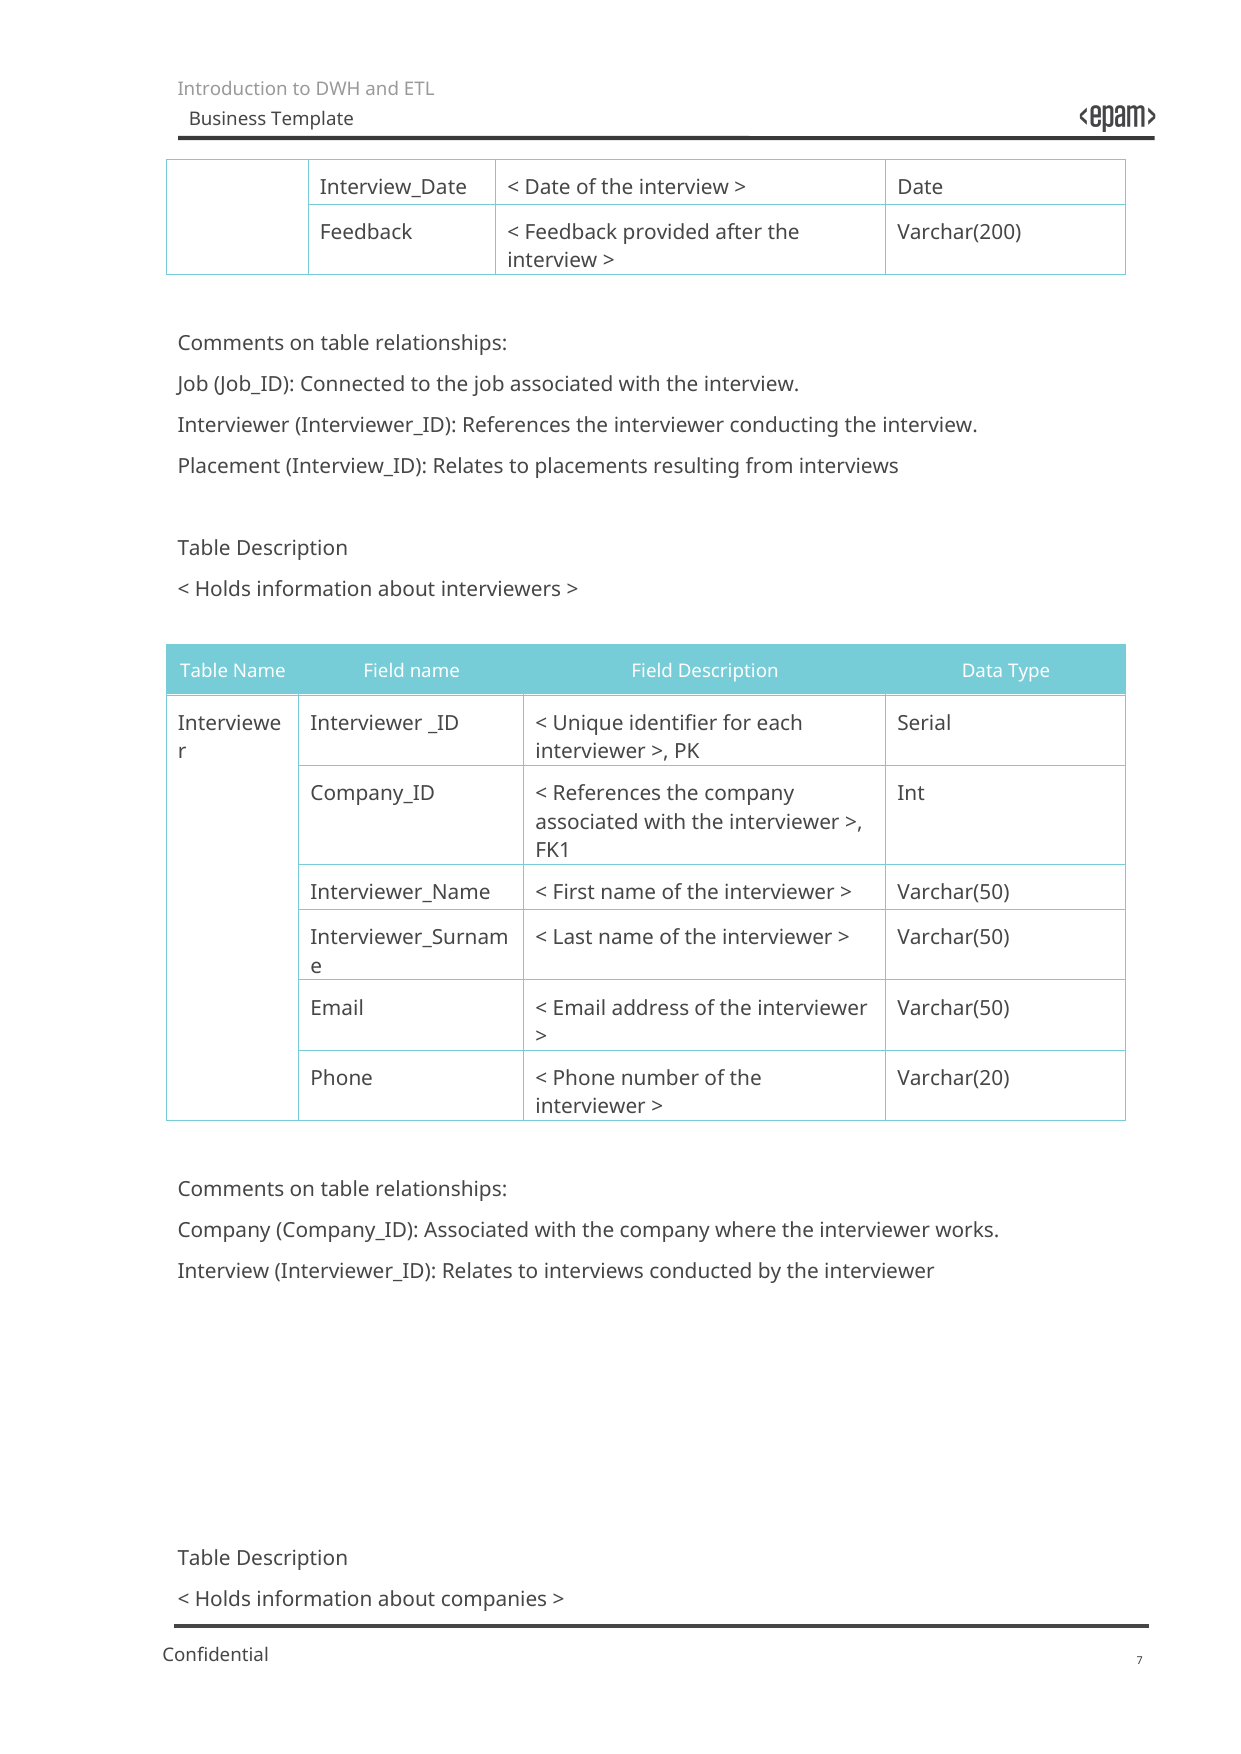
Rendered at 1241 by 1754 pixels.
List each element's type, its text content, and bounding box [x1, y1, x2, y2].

table_header Field Description [524, 645, 885, 694]
table_cell Interviewer _ID [299, 696, 523, 765]
text < Holds information about interviewers > [177, 574, 1152, 603]
text Placement (Interview_ID): Relates to placements resulting from interviews [177, 451, 1152, 480]
table_cell Interviewer [167, 696, 298, 1120]
text Table Description [177, 533, 1152, 562]
table_cell Int [886, 766, 1125, 864]
table_header Table Name [167, 645, 298, 694]
table_cell < Email address of the interviewer > [524, 980, 885, 1050]
table_cell < Feedback provided after the interview > [496, 205, 885, 274]
table_cell Varchar(200) [886, 205, 1125, 274]
text Comments on table relationships: [177, 1174, 1152, 1203]
table_cell Date [886, 160, 1125, 204]
table_cell < Date of the interview > [496, 160, 885, 204]
text Job (Job_ID): Connected to the job associated with the interview. [177, 369, 1152, 398]
table_header Field name [299, 645, 523, 694]
table_cell Phone [299, 1051, 523, 1120]
table_cell < Phone number of the interviewer > [524, 1051, 885, 1120]
table_cell Company_ID [299, 766, 523, 864]
table_cell Interview_Date [309, 160, 495, 204]
table_cell Varchar(50) [886, 865, 1125, 909]
text Interviewer (Interviewer_ID): References the interviewer conducting the interview. [177, 410, 1152, 439]
table_cell Email [299, 980, 523, 1050]
table_header Data Type [886, 645, 1125, 694]
text Comments on table relationships: [177, 328, 1152, 357]
text Table Description [177, 1543, 1152, 1571]
table_cell < Last name of the interviewer > [524, 910, 885, 979]
text < Holds information about companies > [177, 1584, 1152, 1612]
table_cell < Unique identifier for each interviewer >, PK [524, 696, 885, 765]
table_cell < First name of the interviewer > [524, 865, 885, 909]
table_cell < References the company associated with the interviewer >, FK1 [524, 766, 885, 864]
table_cell Serial [886, 696, 1125, 765]
table_cell Interviewer_Name [299, 865, 523, 909]
table_cell Varchar(20) [886, 1051, 1125, 1120]
table_cell Feedback [309, 205, 495, 274]
table_cell Interviewer_Surname [299, 910, 523, 979]
table_cell Varchar(50) [886, 910, 1125, 979]
text Company (Company_ID): Associated with the company where the interviewer works. [177, 1216, 1152, 1244]
text Interview (Interviewer_ID): Relates to interviews conducted by the interviewer [177, 1256, 1152, 1285]
table_cell Varchar(50) [886, 980, 1125, 1050]
